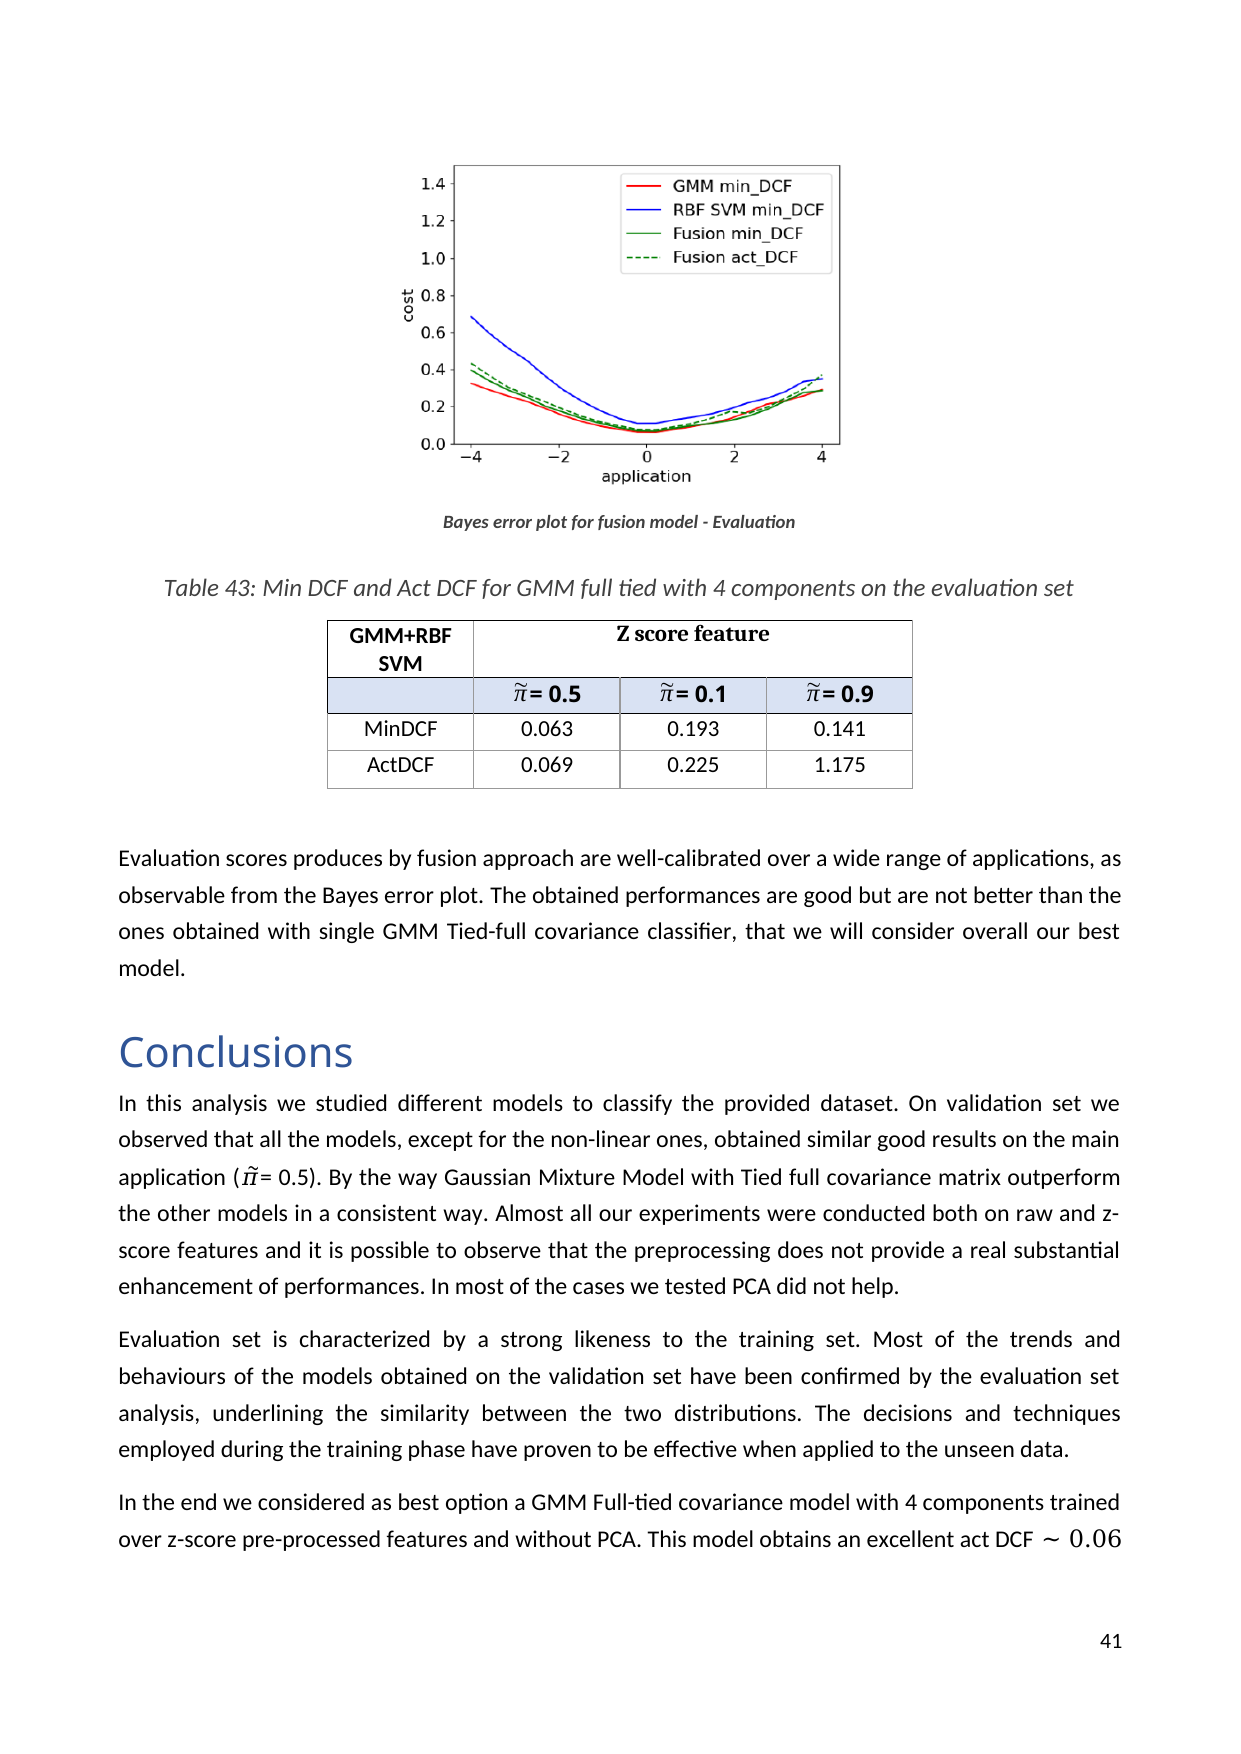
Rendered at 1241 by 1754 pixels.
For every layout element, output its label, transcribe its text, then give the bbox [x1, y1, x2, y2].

table_cell 0.141 [767, 714, 912, 749]
text Evaluation set is characterized by a strong likeness to the training set. Most of the trends and behaviours of the models obtained on the validation set have been confirmed by the evaluation set analysis, underlining the similarity between the two distributions. The decisions and techniques employed during the training phase have proven to be effective when applied to the unseen data. [118, 1324, 1122, 1463]
subtitle Conclusions [118, 1023, 1122, 1080]
table_cell MinDCF [328, 714, 473, 749]
table_cell 0.225 [621, 751, 766, 787]
table_cell = 0.9 [767, 678, 912, 713]
table_cell 0.063 [474, 714, 619, 749]
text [118, 1487, 1122, 1554]
table_cell 1.175 [767, 751, 912, 787]
table_header GMM+RBF SVM [328, 621, 473, 677]
table_cell = 0.1 [621, 678, 766, 713]
table_header Z score feature [474, 621, 912, 677]
text In this analysis we studied different models to classify the provided dataset. On validation set we observed that all the models, except for the non-linear ones, obtained similar good results on the main application (𝜋̃= 0.5). By the way Gaussian Mixture Model with Tied full covariance matrix outperform the other models in a consistent way. Almost all our experiments were conducted both on raw and z-score features and it is possible to observe that the preprocessing does not provide a real substantial enhancement of performances. In most of the cases we tested PCA did not help. [118, 1088, 1122, 1301]
table_cell ActDCF [328, 751, 473, 787]
table_cell 0.193 [621, 714, 766, 749]
table_cell = 0.5 [474, 678, 619, 713]
table_cell 0.069 [474, 751, 619, 787]
text Table 43: Min DCF and Act DCF for GMM full tied with 4 components on the evaluation set [118, 572, 1122, 603]
table_cell [328, 678, 473, 713]
text Evaluation scores produces by fusion approach are well-calibrated over a wide range of applications, as observable from the Bayes error plot. The obtained performances are good but are not better than the ones obtained with single GMM Tied-full covariance classifier, that we will consider overall our best model. [118, 843, 1122, 982]
picture [383, 147, 857, 502]
